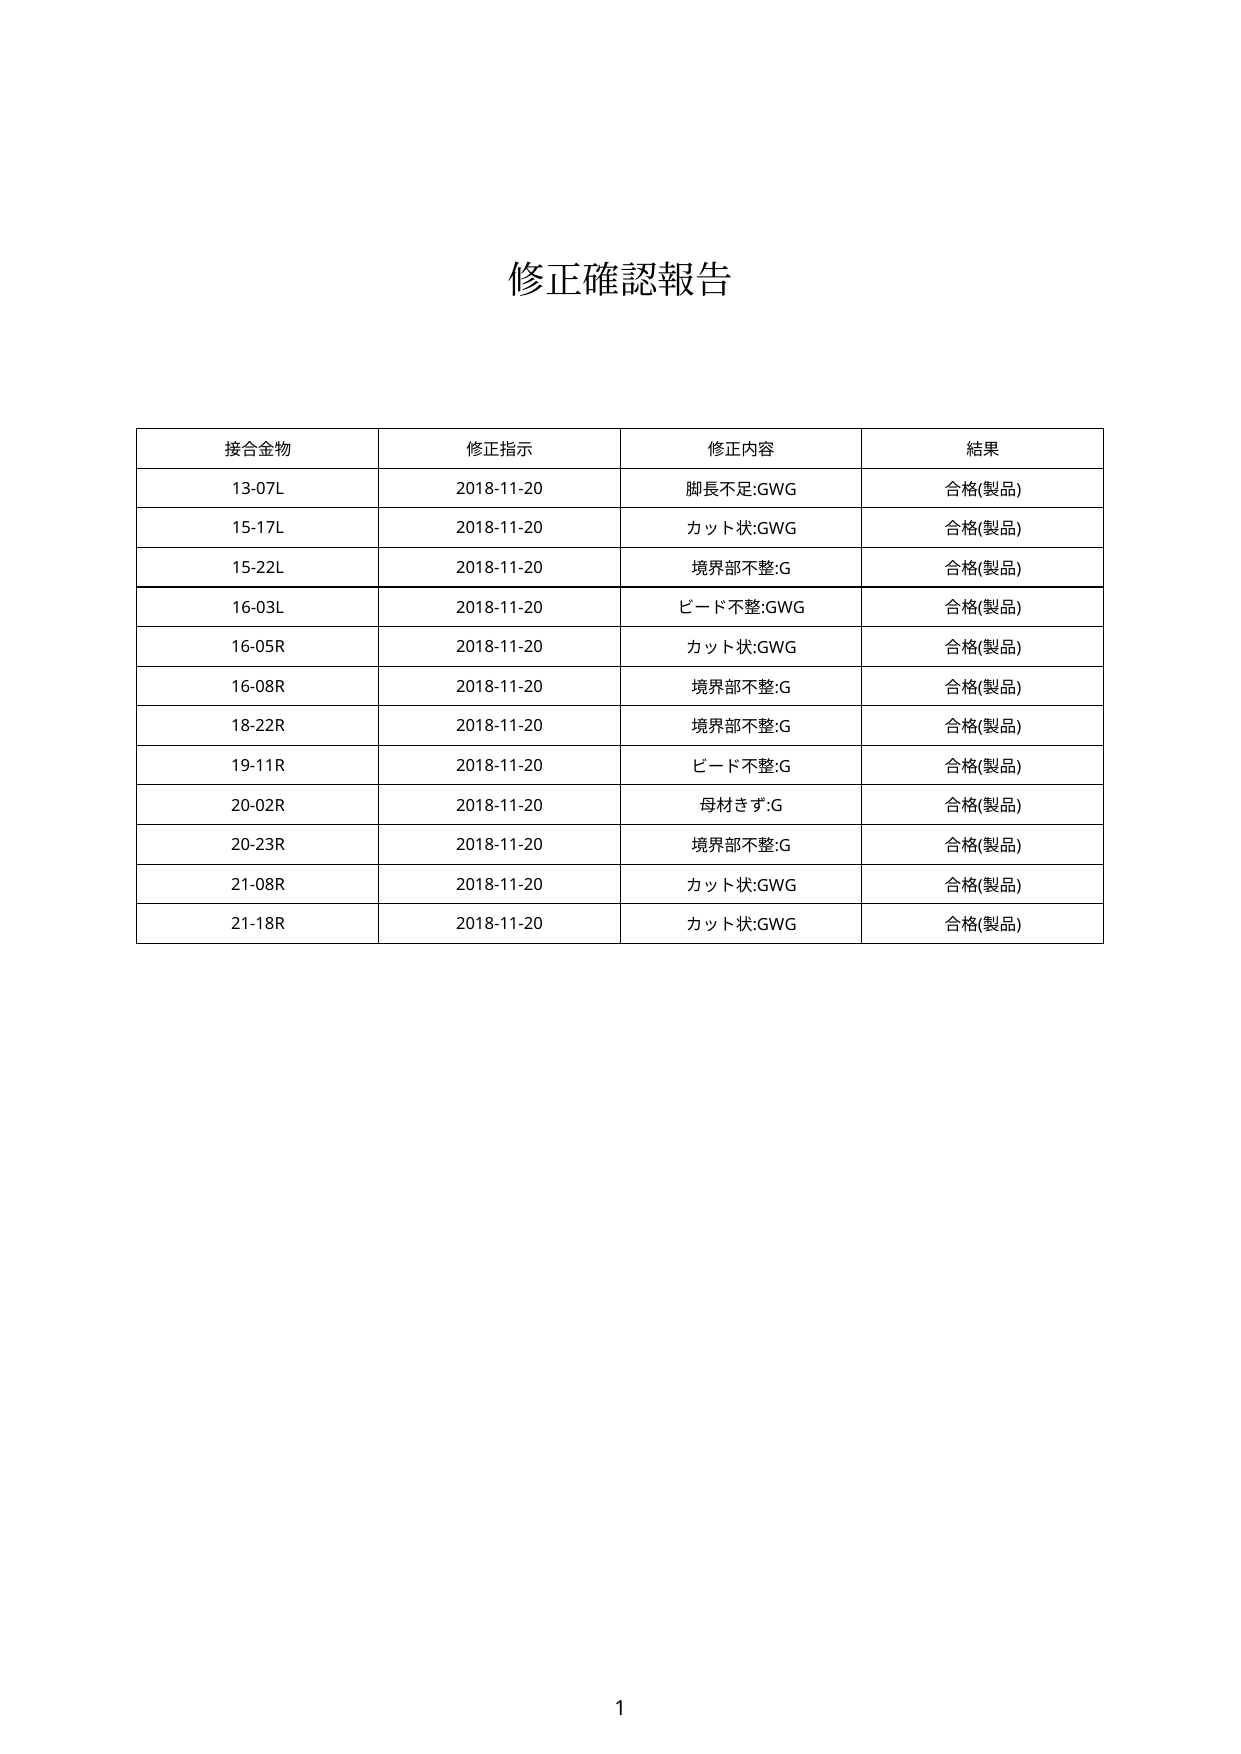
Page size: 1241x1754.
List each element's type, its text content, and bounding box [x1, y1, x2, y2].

table_cell 2018-11-20 [379, 746, 620, 784]
table_cell 18-22R [137, 706, 378, 745]
table_cell 合格(製品) [862, 785, 1103, 824]
table_cell 2018-11-20 [379, 865, 620, 903]
table_cell 母材きず:G [621, 785, 861, 824]
table_header 接合金物 [137, 429, 378, 468]
table_cell 15-17L [137, 508, 378, 547]
table_cell 19-11R [137, 746, 378, 784]
table_cell 合格(製品) [862, 746, 1103, 784]
table_cell 合格(製品) [862, 904, 1103, 943]
table_header 修正内容 [621, 429, 861, 468]
table_cell 2018-11-20 [379, 706, 620, 745]
text 修正確認報告 [118, 239, 1122, 314]
table_cell 合格(製品) [862, 548, 1103, 586]
table_cell 合格(製品) [862, 825, 1103, 863]
table_cell 脚長不足:GWG [621, 469, 861, 507]
table_cell 20-02R [137, 785, 378, 824]
table_cell カット状:GWG [621, 904, 861, 943]
table_cell 2018-11-20 [379, 548, 620, 586]
table_cell 20-23R [137, 825, 378, 863]
table_cell 合格(製品) [862, 706, 1103, 745]
table_cell 2018-11-20 [379, 469, 620, 507]
table_header 修正指示 [379, 429, 620, 468]
table_cell 16-08R [137, 667, 378, 705]
table_cell 合格(製品) [862, 865, 1103, 903]
table_cell 合格(製品) [862, 667, 1103, 705]
table_cell ビード不整:GWG [621, 588, 861, 626]
table_cell 16-05R [137, 627, 378, 666]
table_cell 合格(製品) [862, 588, 1103, 626]
table_cell 2018-11-20 [379, 588, 620, 626]
table_cell 境界部不整:G [621, 548, 861, 586]
table_cell カット状:GWG [621, 865, 861, 903]
table_cell 合格(製品) [862, 469, 1103, 507]
table_cell 21-08R [137, 865, 378, 903]
table_cell 2018-11-20 [379, 904, 620, 943]
table_cell 13-07L [137, 469, 378, 507]
table_header 結果 [862, 429, 1103, 468]
table_cell カット状:GWG [621, 508, 861, 547]
table_cell カット状:GWG [621, 627, 861, 666]
table_cell 合格(製品) [862, 627, 1103, 666]
table_cell 2018-11-20 [379, 667, 620, 705]
table_cell 15-22L [137, 548, 378, 586]
table_cell 21-18R [137, 904, 378, 943]
table_cell 2018-11-20 [379, 508, 620, 547]
table_cell 境界部不整:G [621, 667, 861, 705]
table_cell 16-03L [137, 588, 378, 626]
table_cell 境界部不整:G [621, 706, 861, 745]
table_cell 2018-11-20 [379, 825, 620, 863]
table_cell ビード不整:G [621, 746, 861, 784]
table_cell 2018-11-20 [379, 627, 620, 666]
table_cell 境界部不整:G [621, 825, 861, 863]
table_cell 合格(製品) [862, 508, 1103, 547]
table_cell 2018-11-20 [379, 785, 620, 824]
